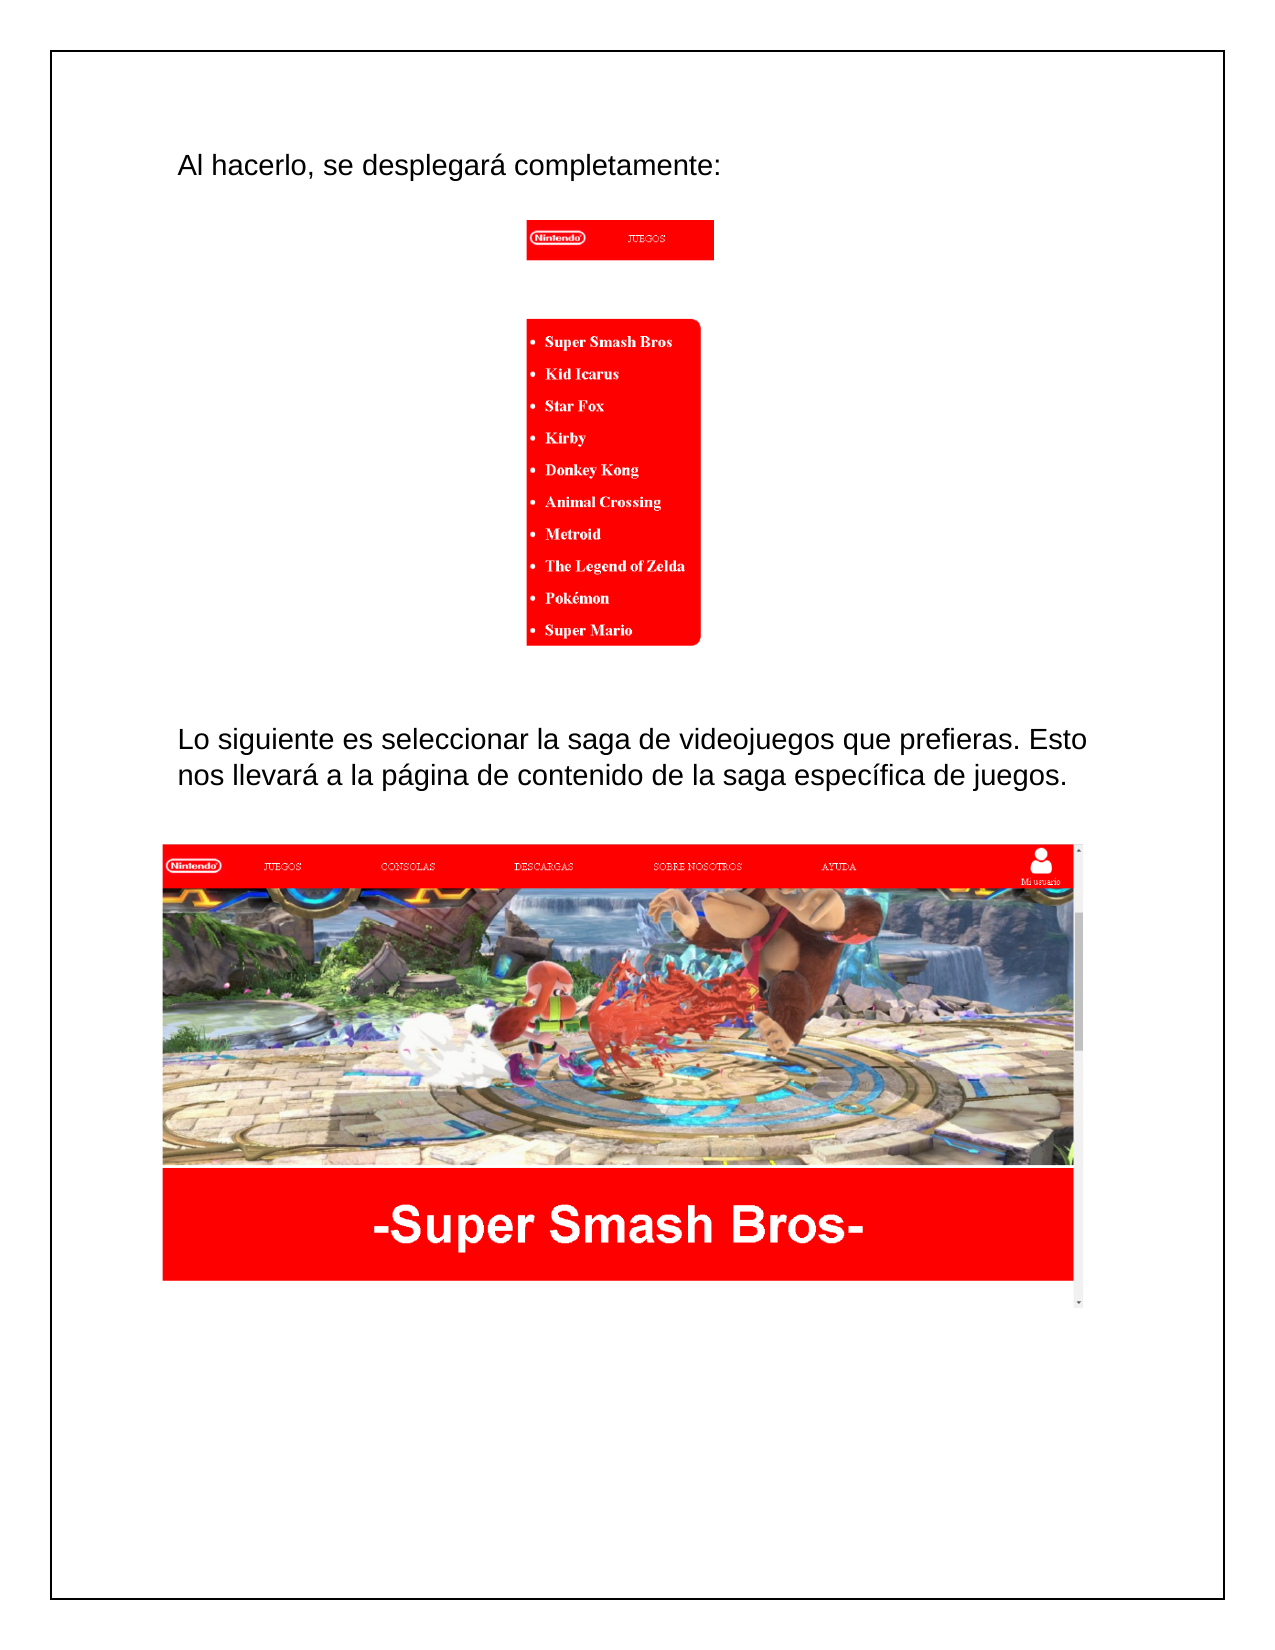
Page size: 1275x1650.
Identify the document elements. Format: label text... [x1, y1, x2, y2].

text Al hacerlo, se desplegará completamente: [177, 148, 1098, 181]
picture [162, 843, 1084, 1308]
text Lo siguiente es seleccionar la saga de videojuegos que prefieras. Esto nos llevará a la página de contenido de la saga específica de juegos. [177, 722, 1098, 792]
picture [526, 220, 714, 661]
